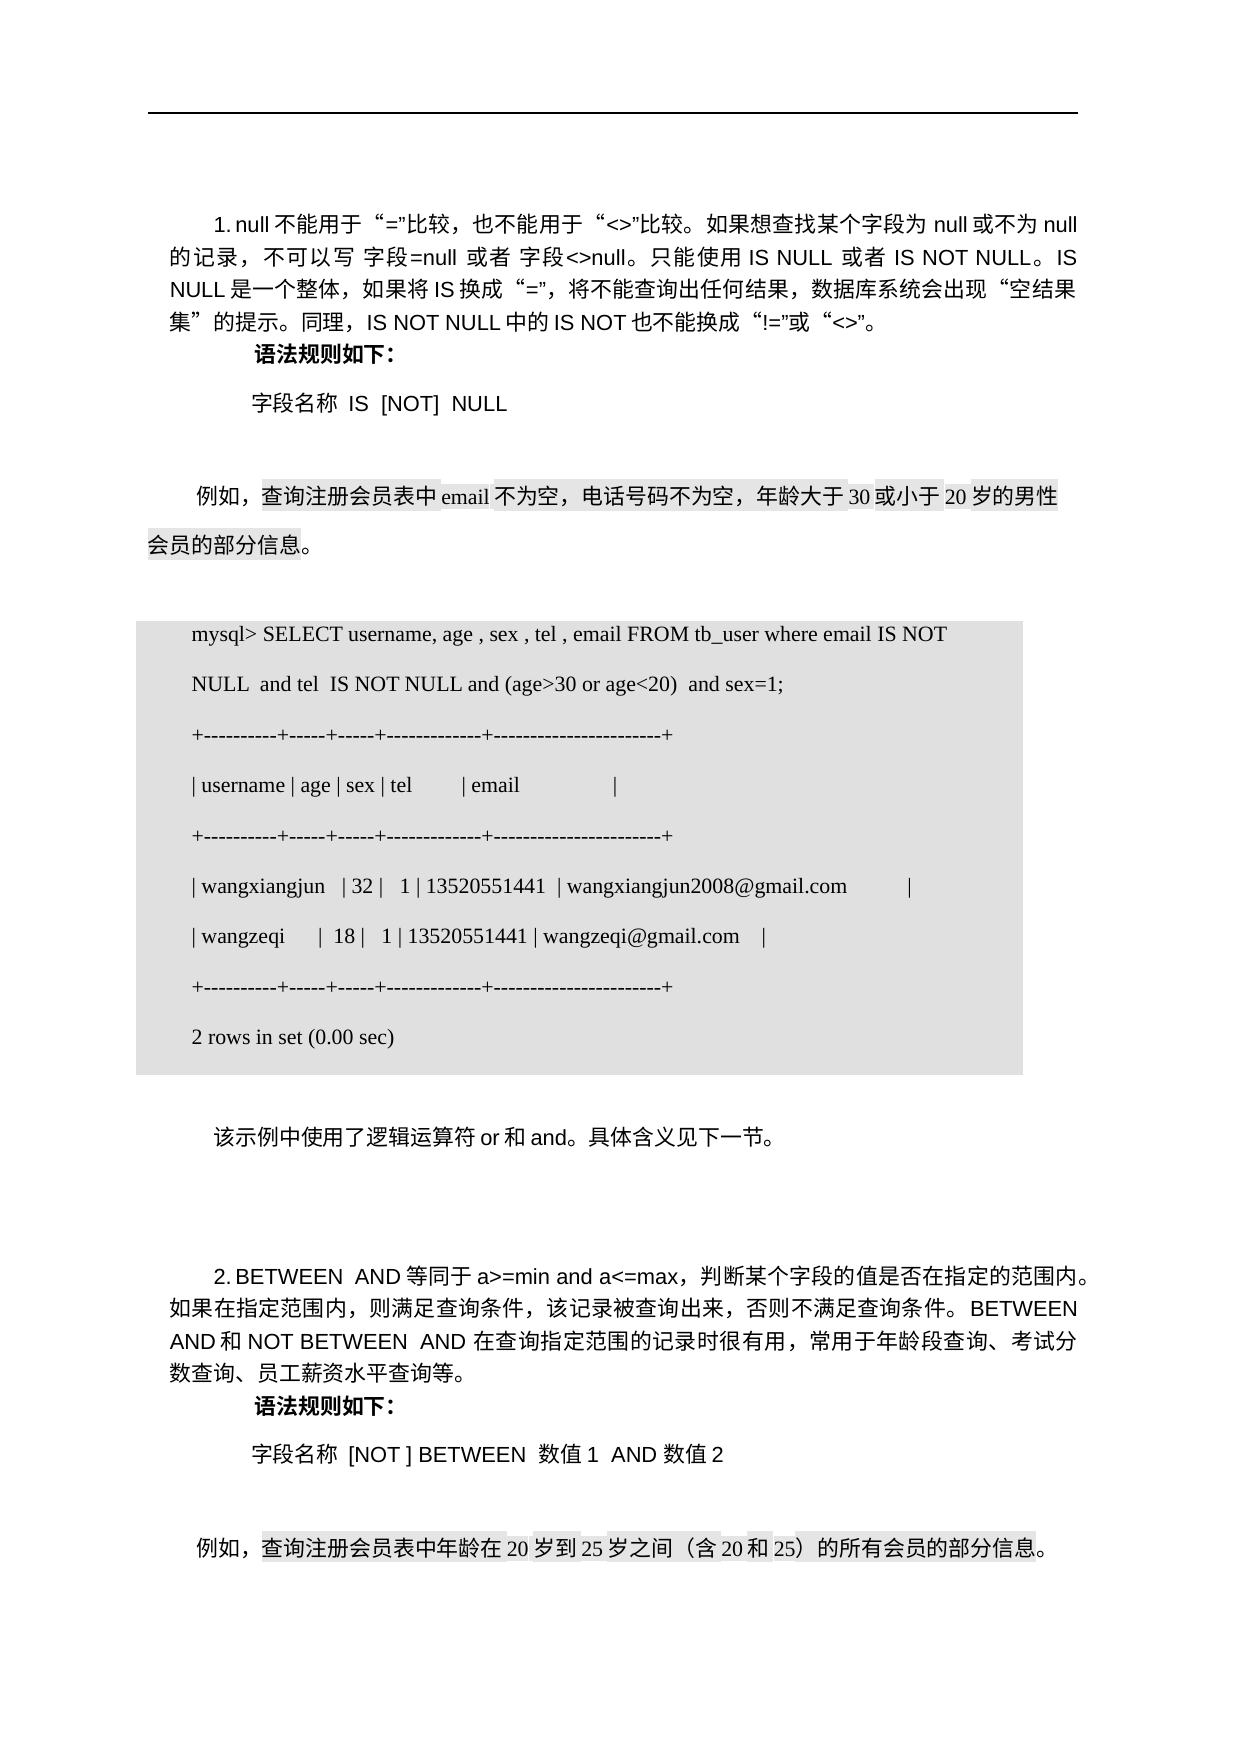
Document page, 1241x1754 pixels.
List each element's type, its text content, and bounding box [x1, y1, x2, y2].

text 语法规则如下： [207, 337, 1078, 369]
table_header mysql> SELECT username, age , sex , tel , email FROM tb_user where email IS NOT NULL and tel IS NOT NULL and (age>30 or age<20) and sex=1; +----------+-----+-----+-------------+-----------------------+ | username | age | sex | tel | email | +----------+-----+-----+-------------+-----------------------+ | wangxiangjun | 32 | 1 | 13520551441 | wangxiangjun2008@gmail.com | | wangzeqi | 18 | 1 | 13520551441 | wangzeqi@gmail.com | +----------+-----+-----+-------------+-----------------------+ 2 rows in set (0.00 sec) [136, 621, 1023, 1075]
text 字段名称 [NOT ] BETWEEN 数值1 AND 数值2 [207, 1437, 1078, 1469]
list BETWEEN AND等同于a>=min and a<=max，判断某个字段的值是否在指定的范围内。如果在指定范围内，则满足查询条件，该记录被查询出来，否则不满足查询条件。BETWEEN AND和NOT BETWEEN AND 在查询指定范围的记录时很有用，常用于年龄段查询、考试分数查询、员工薪资水平查询等。 [169, 1258, 1078, 1388]
text 该示例中使用了逻辑运算符or和and。具体含义见下一节。 [169, 1120, 1078, 1152]
text 例如，查询注册会员表中年龄在20岁到25岁之间（含20和25）的所有会员的部分信息。 [148, 1530, 1078, 1563]
list null不能用于“=”比较，也不能用于“<>”比较。如果想查找某个字段为null或不为null的记录，不可以写 字段=null 或者 字段<>null。只能使用IS NULL 或者 IS NOT NULL。IS NULL是一个整体，如果将IS换成“=”，将不能查询出任何结果，数据库系统会出现“空结果集”的提示。同理，IS NOT NULL中的IS NOT也不能换成“!=”或“<>”。 [169, 207, 1078, 337]
text 字段名称 IS [NOT] NULL [207, 385, 1078, 418]
text 例如，查询注册会员表中email不为空，电话号码不为空，年龄大于30或小于20岁的男性会员的部分信息。 [148, 479, 1078, 560]
text 语法规则如下： [207, 1388, 1078, 1421]
